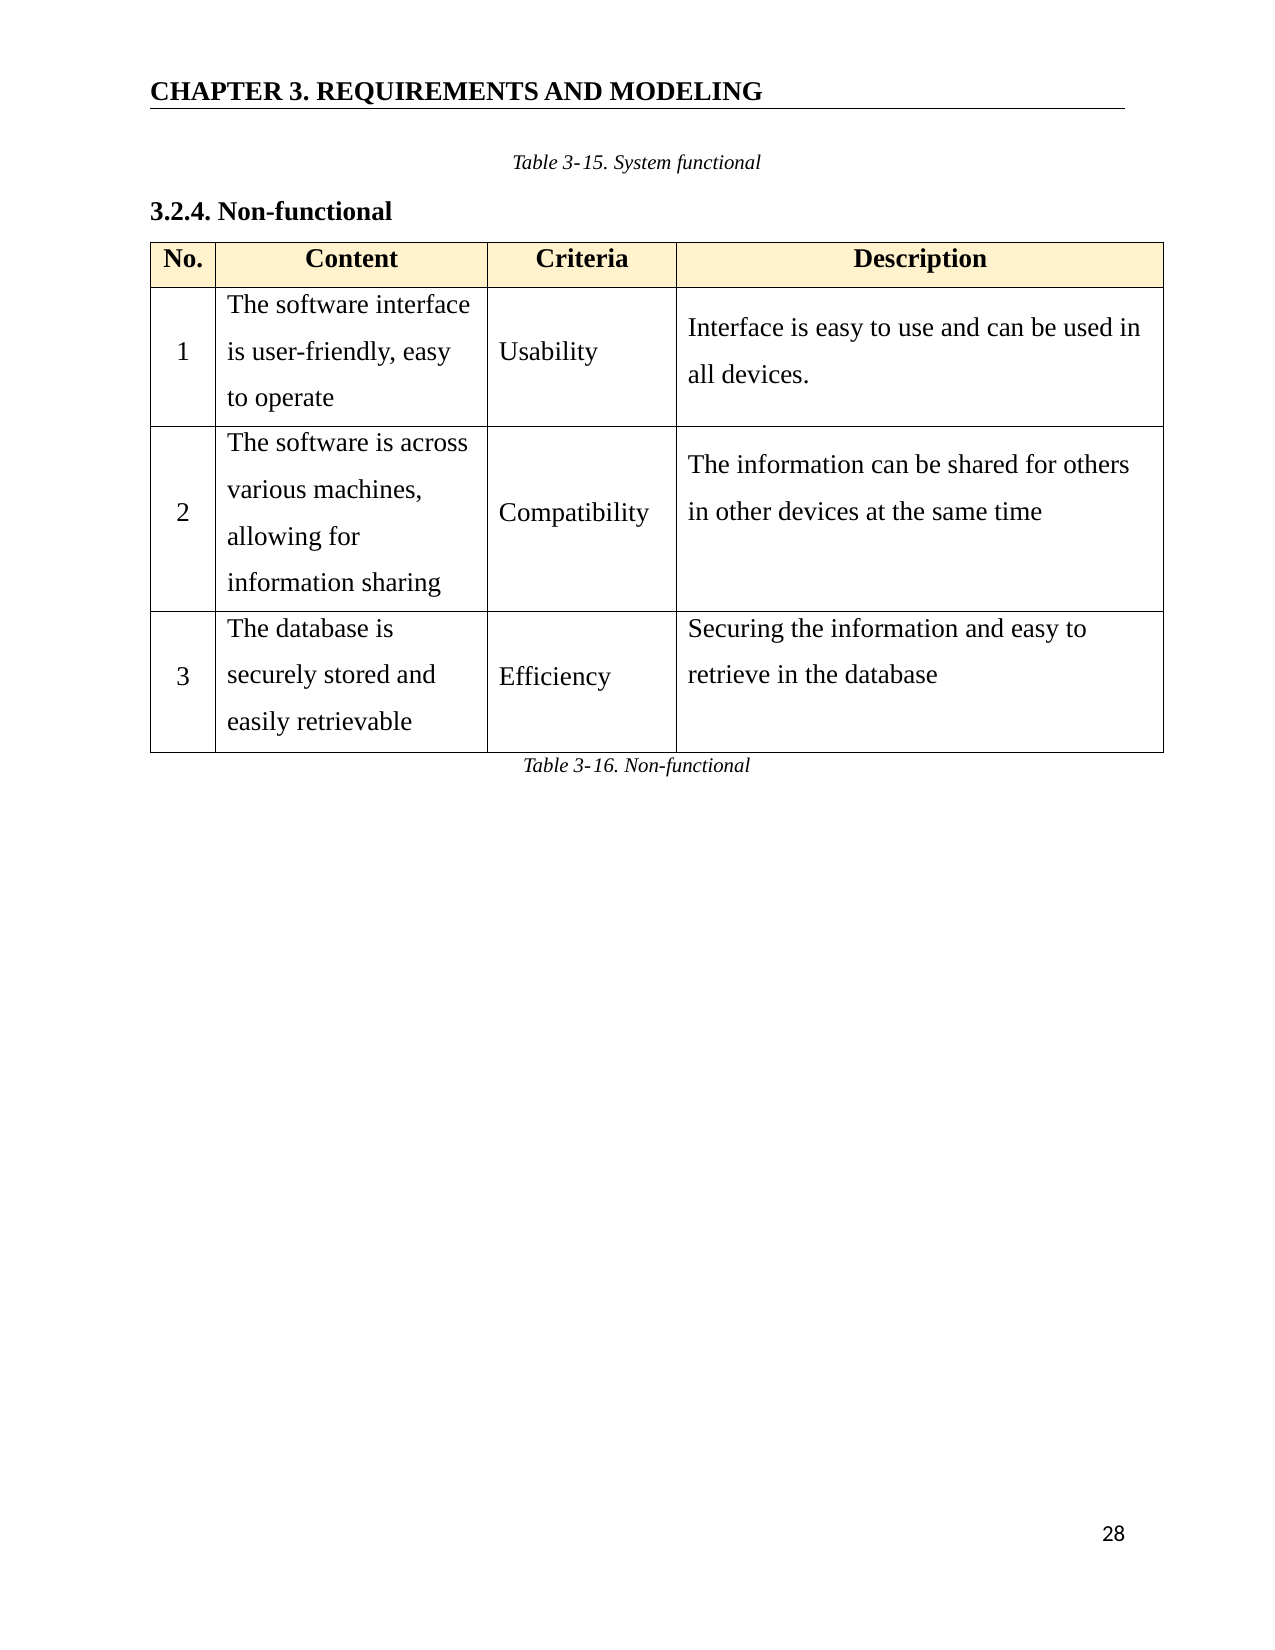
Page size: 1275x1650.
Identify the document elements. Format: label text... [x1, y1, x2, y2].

table_cell Compatibility [488, 427, 676, 611]
table_header No. [151, 243, 215, 287]
table_cell 1 [151, 288, 215, 426]
table_cell 2 [151, 427, 215, 611]
table_header Content [216, 243, 487, 287]
table_cell The information can be shared for others in other devices at the same time [677, 427, 1163, 611]
subtitle 3.2.4. Non-functional [150, 195, 1125, 226]
table_cell Efficiency [488, 612, 676, 752]
table_cell Usability [488, 288, 676, 426]
table_header Criteria [488, 243, 676, 287]
table_cell The software interface is user-friendly, easy to operate [216, 288, 487, 426]
table_cell 3 [151, 612, 215, 752]
table_cell The software is across various machines, allowing for information sharing [216, 427, 487, 611]
table_cell The database is securely stored and easily retrievable [216, 612, 487, 752]
table_cell Securing the information and easy to retrieve in the database [677, 612, 1163, 752]
table_header Description [677, 243, 1163, 287]
table_cell Interface is easy to use and can be used in all devices. [677, 288, 1163, 426]
